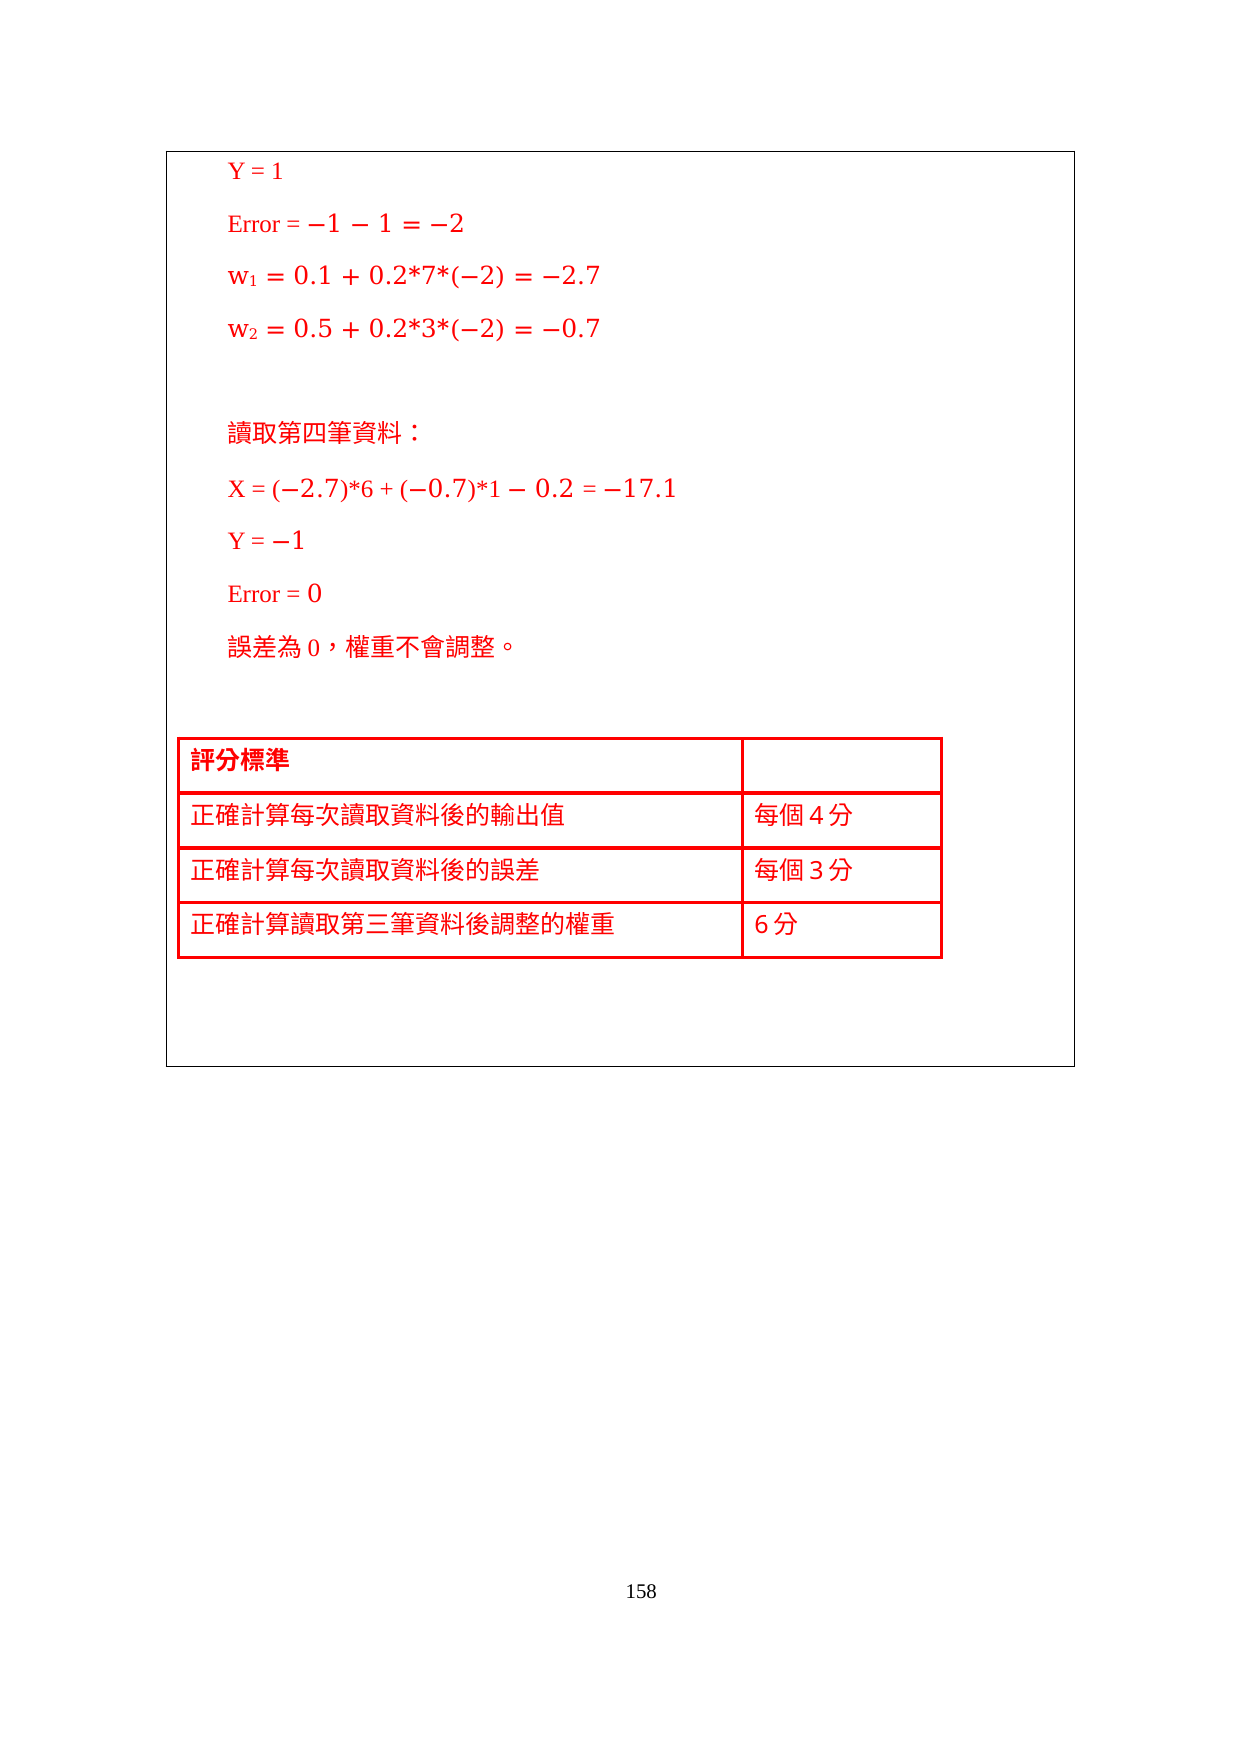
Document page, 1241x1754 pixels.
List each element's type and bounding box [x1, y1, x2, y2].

table_header [167, 152, 1074, 1066]
